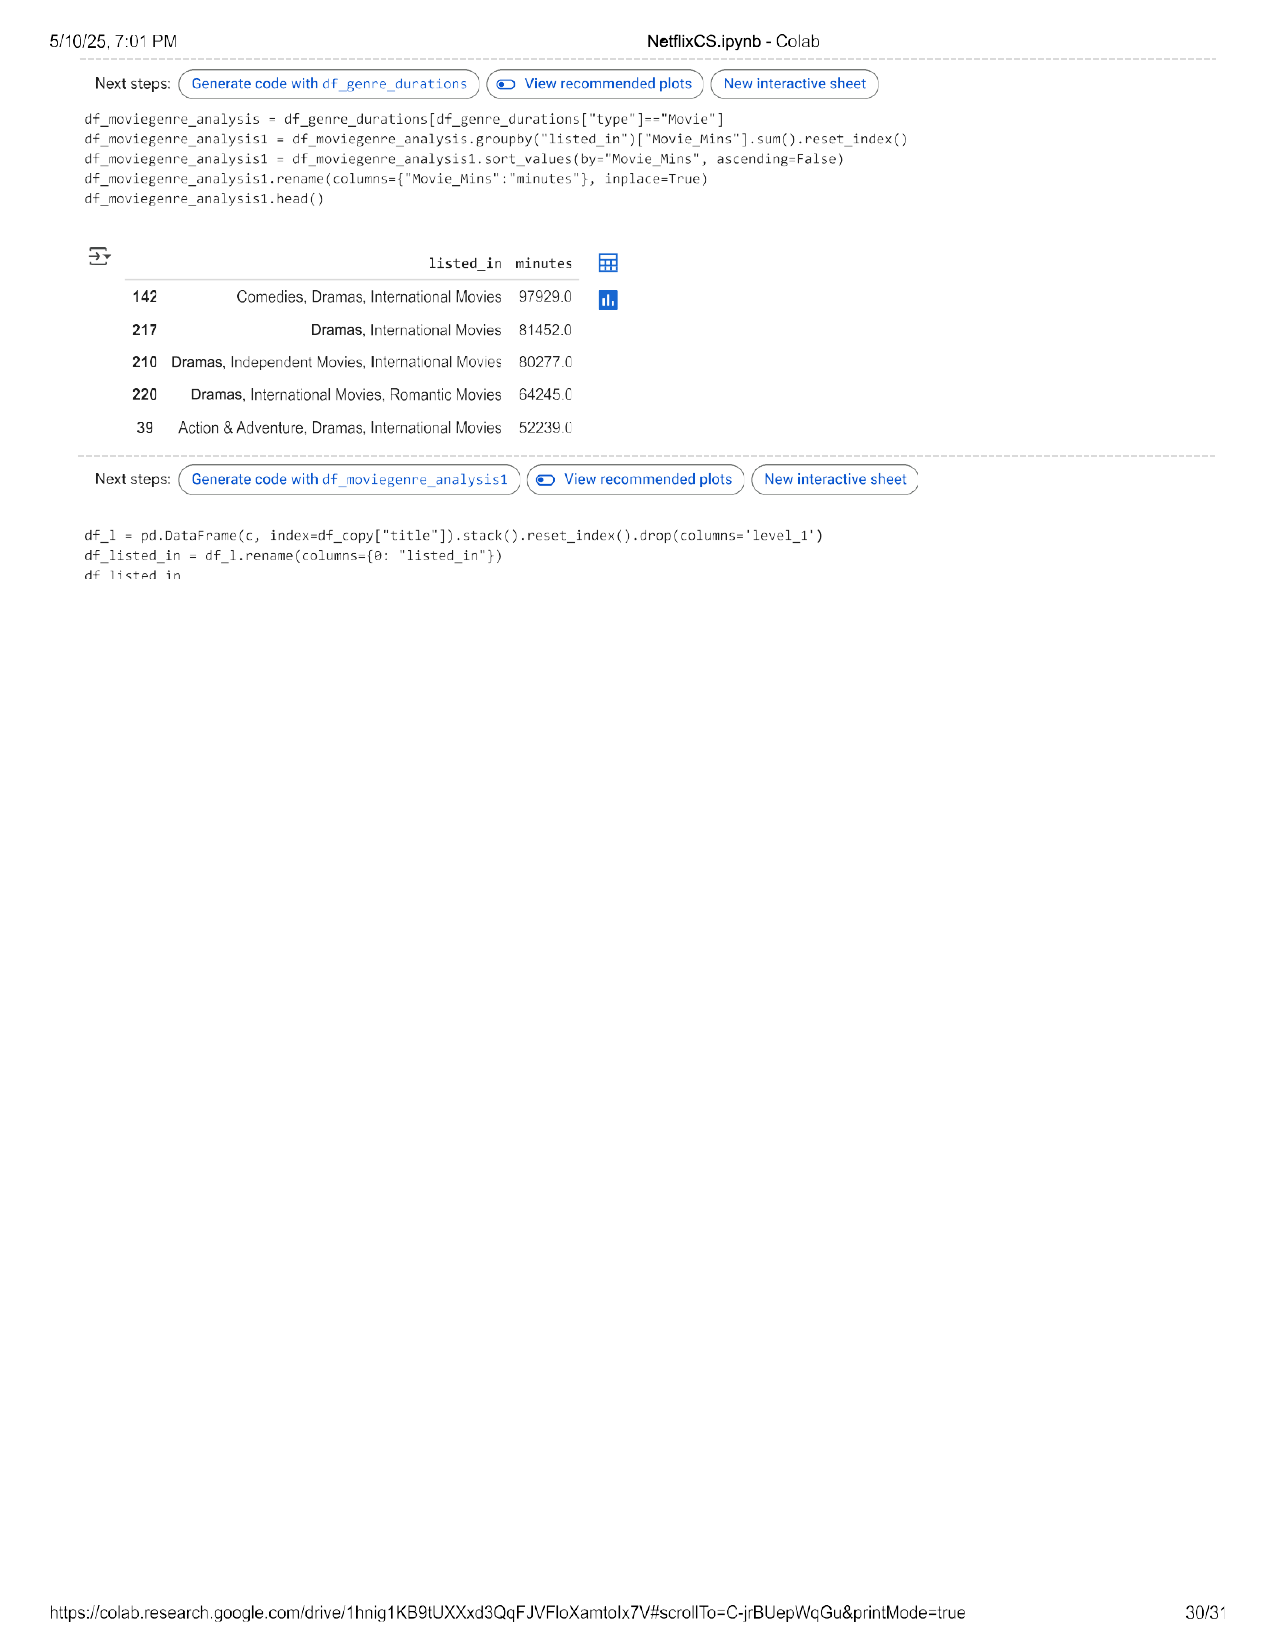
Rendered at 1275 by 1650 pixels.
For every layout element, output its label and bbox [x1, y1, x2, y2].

picture [133, 290, 157, 302]
picture [516, 257, 572, 268]
picture [73, 34, 109, 50]
picture [486, 69, 704, 99]
picture [363, 356, 501, 369]
picture [519, 388, 572, 400]
picture [1186, 1605, 1225, 1619]
picture [137, 422, 153, 433]
picture [178, 69, 480, 99]
picture [519, 422, 572, 433]
picture [751, 464, 918, 495]
picture [526, 464, 745, 495]
picture [115, 35, 145, 47]
picture [50, 34, 70, 47]
picture [51, 1605, 965, 1622]
picture [132, 324, 157, 335]
picture [178, 464, 521, 495]
picture [710, 69, 879, 99]
picture [519, 290, 571, 302]
picture [223, 356, 362, 370]
picture [363, 421, 501, 435]
picture [132, 356, 157, 367]
picture [519, 324, 571, 335]
picture [237, 290, 362, 304]
picture [243, 388, 501, 402]
picture [363, 324, 501, 337]
picture [85, 529, 807, 579]
picture [178, 421, 362, 435]
picture [85, 113, 906, 206]
picture [153, 35, 176, 47]
picture [519, 356, 572, 367]
picture [88, 247, 112, 265]
picture [96, 473, 170, 487]
picture [598, 290, 618, 310]
picture [132, 388, 157, 400]
picture [430, 257, 501, 271]
picture [363, 290, 501, 304]
picture [776, 34, 819, 47]
picture [96, 77, 170, 92]
